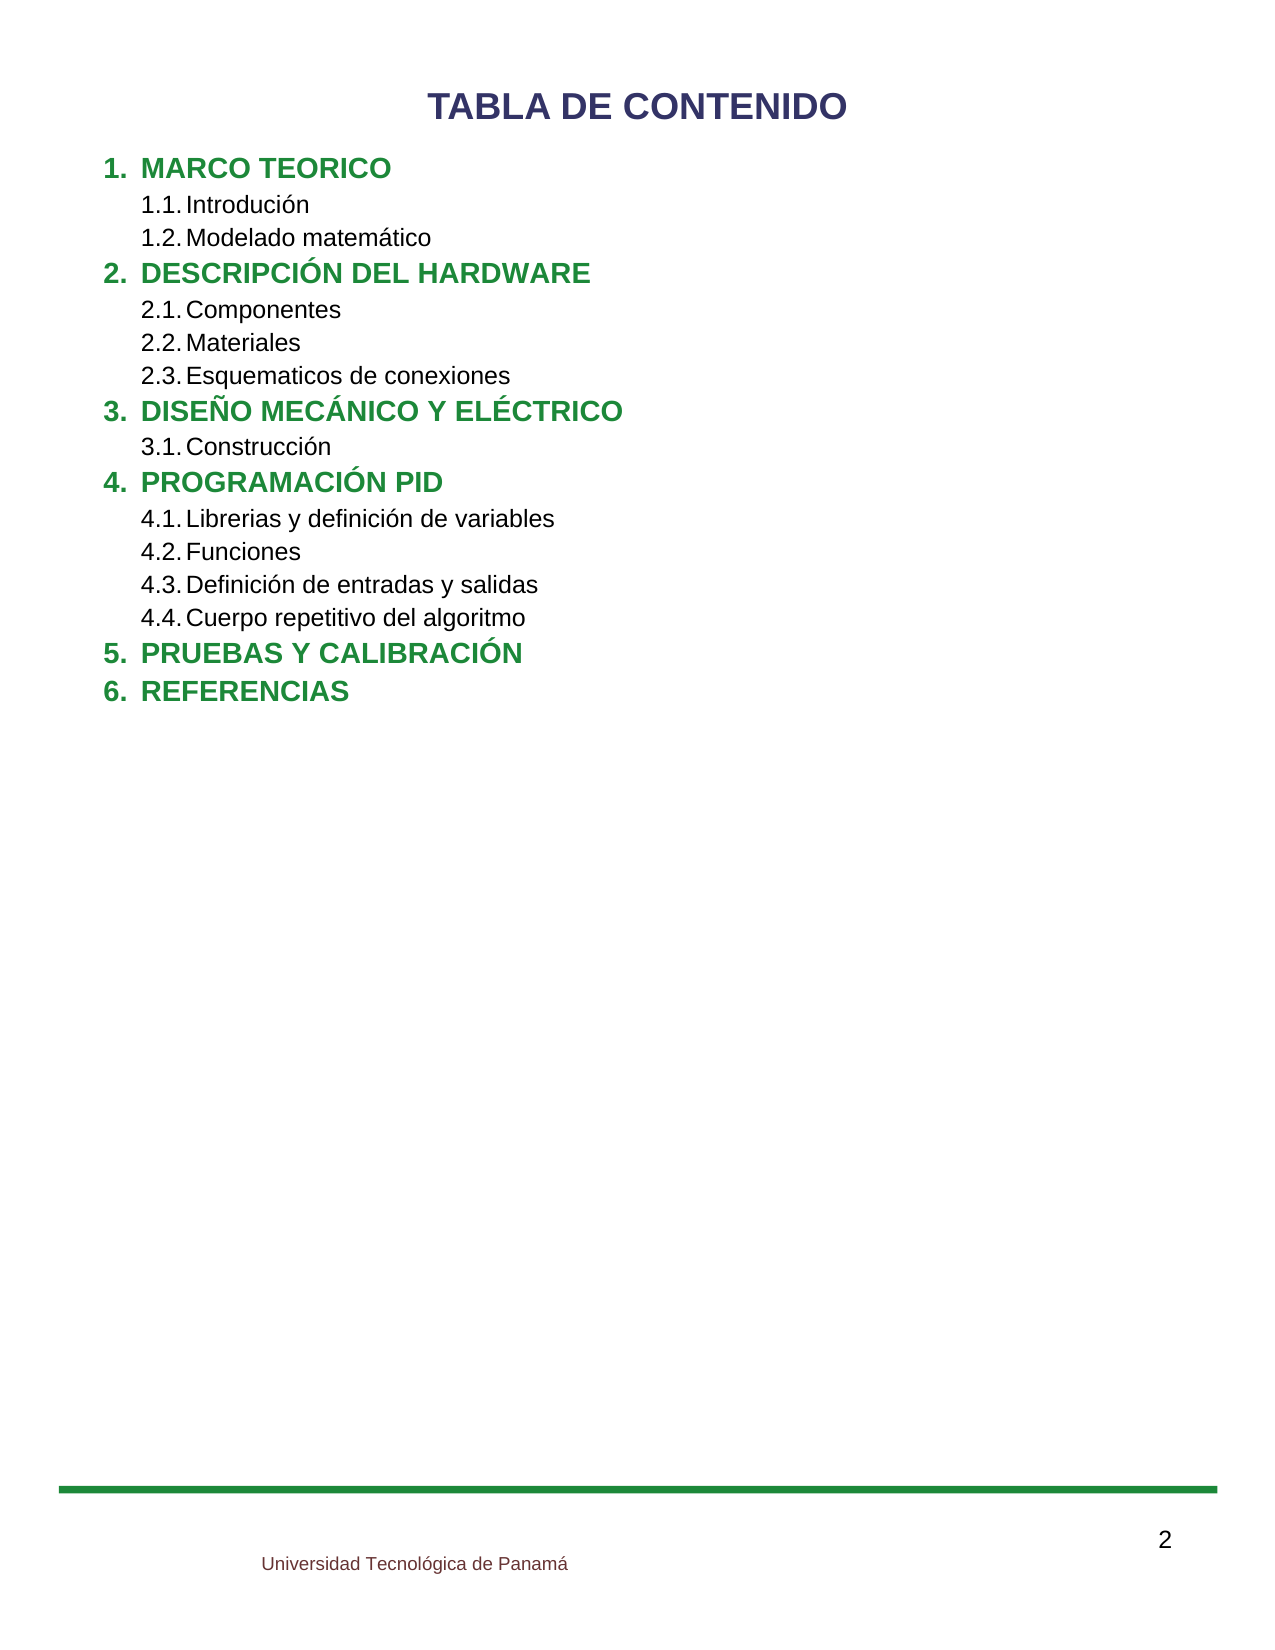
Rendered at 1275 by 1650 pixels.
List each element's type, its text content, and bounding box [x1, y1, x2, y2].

list Librerias y definición de variables [141, 504, 1172, 533]
text TABLA DE CONTENIDO [103, 84, 1172, 127]
list Introdución [141, 190, 1172, 219]
list Construcción [141, 432, 1172, 461]
list Cuerpo repetitivo del algoritmo [141, 603, 1172, 632]
list DESCRIPCIÓN DEL HARDWARE [103, 256, 1172, 290]
list Definición de entradas y salidas [141, 570, 1172, 599]
list Modelado matemático [141, 223, 1172, 252]
list Componentes [141, 295, 1172, 323]
list PROGRAMACIÓN PID [103, 465, 1172, 499]
list DISEÑO MECÁNICO Y ELÉCTRICO [103, 394, 1172, 427]
list Materiales [141, 328, 1172, 356]
list Funciones [141, 537, 1172, 566]
list PRUEBAS Y CALIBRACIÓN [103, 636, 1172, 669]
list Esquematicos de conexiones [141, 361, 1172, 389]
list MARCO TEORICO [103, 152, 1172, 185]
list REFERENCIAS [103, 674, 1172, 708]
